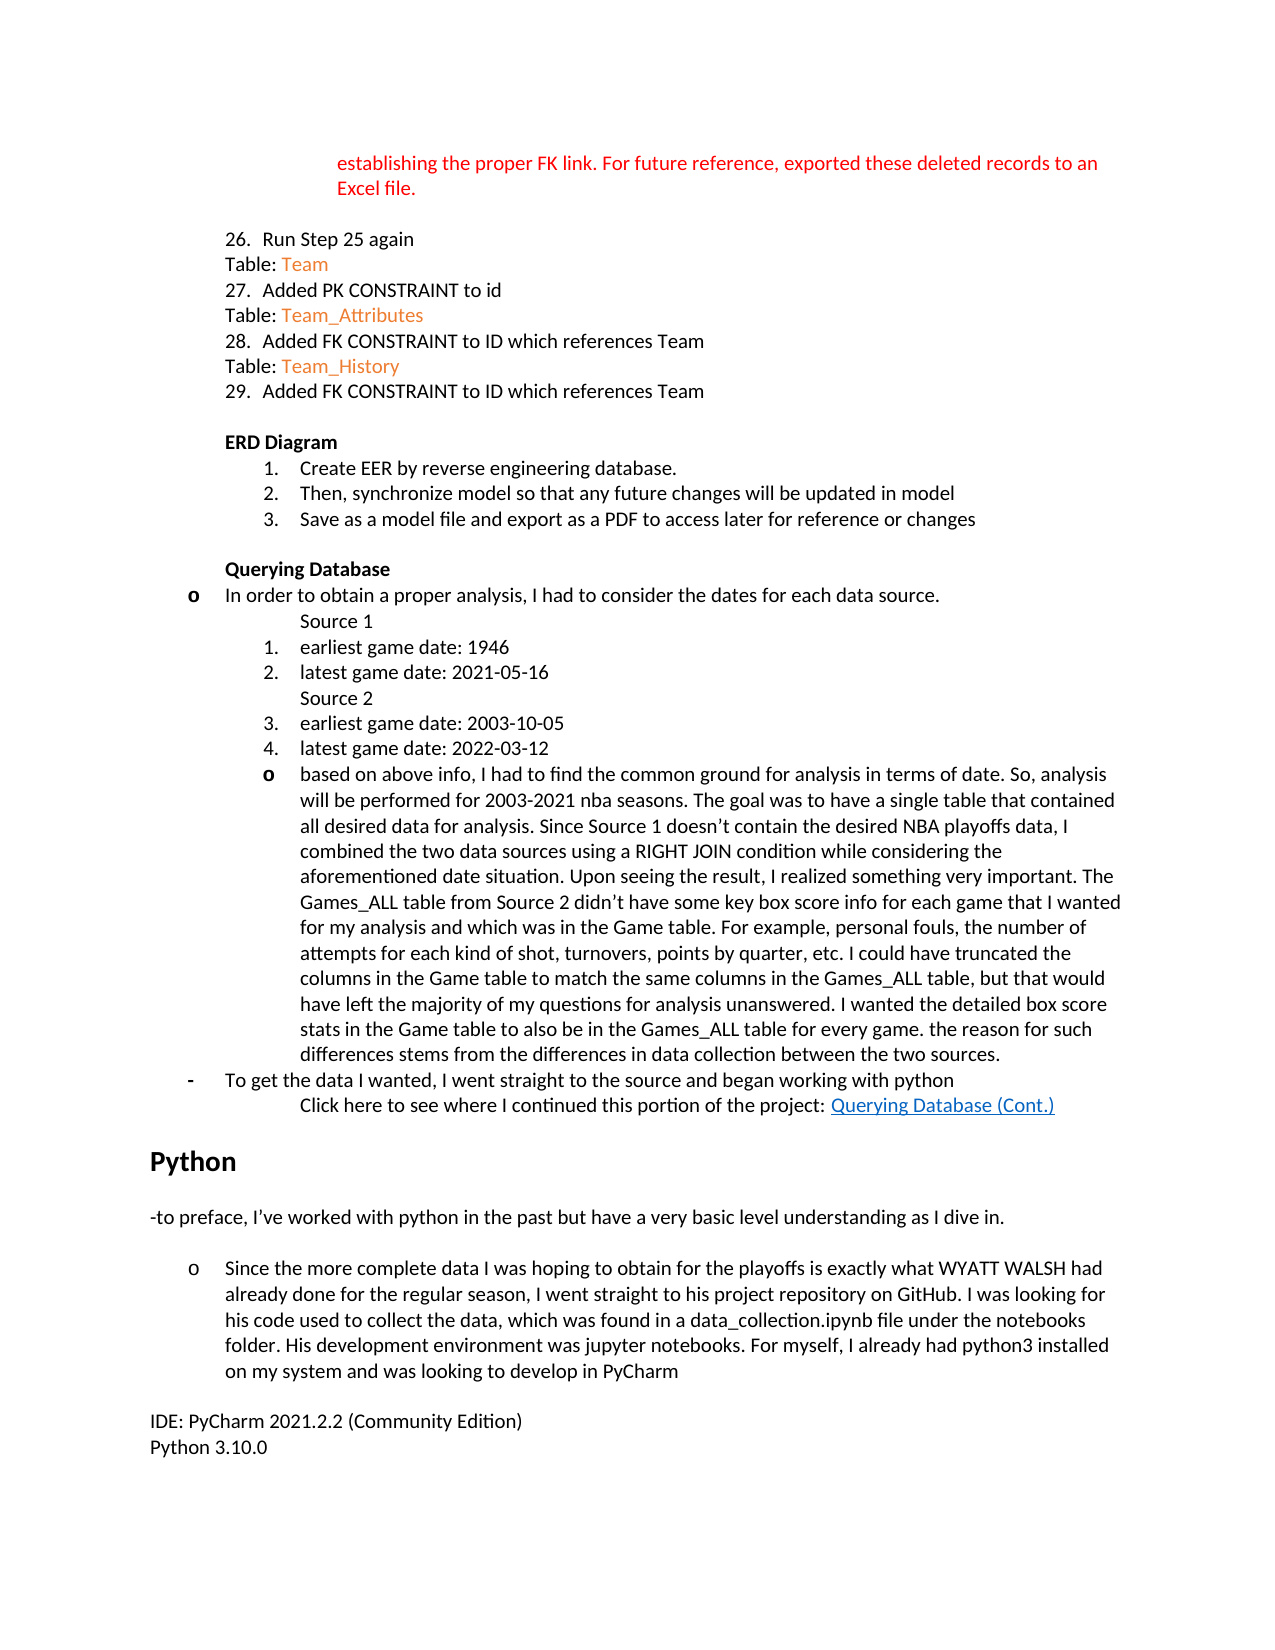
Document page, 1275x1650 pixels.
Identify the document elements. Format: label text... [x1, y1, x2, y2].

text Table: Team [150, 252, 1125, 277]
text Click here to see where I continued this portion of the project: Querying Database (Cont.) [225, 1092, 1125, 1118]
list earliest game date: 1946 [263, 634, 1125, 659]
list Added FK CONSTRAINT to ID which references Team [225, 328, 1125, 353]
text Table: Team_Attributes [225, 302, 1125, 328]
text ERD Diagram [225, 429, 1125, 455]
list latest game date: 2021-05-16 [263, 659, 1125, 685]
list Then, synchronize model so that any future changes will be updated in model [263, 480, 1125, 506]
text Table: Team_History [225, 353, 1125, 379]
list Since the more complete data I was hoping to obtain for the playoffs is exactly what WYATT WALSH had already done for the regular season, I went straight to his project repository on GitHub. I was looking for his code used to collect the data, which was found in a data_collection.ipynb file under the notebooks folder. His development environment was jupyter notebooks. For myself, I already had python3 installed on my system and was looking to develop in PyCharm [187, 1255, 1125, 1383]
text Source 1 [225, 608, 1125, 634]
list Run Step 25 again [225, 226, 1125, 252]
text Source 2 [150, 685, 1125, 710]
list earliest game date: 2003-10-05 [263, 710, 1125, 736]
list In order to obtain a proper analysis, I had to consider the dates for each data source. [187, 582, 1125, 608]
list To get the data I wanted, I went straight to the source and began working with python [187, 1067, 1125, 1092]
list based on above info, I had to find the common ground for analysis in terms of date. So, analysis will be performed for 2003-2021 nba seasons. The goal was to have a single table that contained all desired data for analysis. Since Source 1 doesn’t contain the desired NBA playoffs data, I combined the two data sources using a RIGHT JOIN condition while considering the aforementioned date situation. Upon seeing the result, I realized something very important. The Games_ALL table from Source 2 didn’t have some key box score info for each game that I wanted for my analysis and which was in the Game table. For example, personal fouls, the number of attempts for each kind of shot, turnovers, points by quarter, etc. I could have truncated the columns in the Game table to match the same columns in the Games_ALL table, but that would have left the majority of my questions for analysis unanswered. I wanted the detailed box score stats in the Game table to also be in the Games_ALL table for every game. the reason for such differences stems from the differences in data collection between the two sources. [262, 761, 1125, 1067]
list Save as a model file and export as a PDF to access later for reference or changes [263, 506, 1125, 531]
list Create EER by reverse engineering database. [263, 455, 1125, 480]
list Added FK CONSTRAINT to ID which references Team [225, 379, 1125, 404]
text Python 3.10.0 [150, 1434, 1125, 1459]
list Added PK CONSTRAINT to id [225, 277, 1125, 302]
list latest game date: 2022-03-12 [263, 736, 1125, 761]
text Python [150, 1143, 1125, 1179]
text Querying Database [150, 557, 1125, 582]
text -to preface, I’ve worked with python in the past but have a very basic level understanding as I dive in. [150, 1204, 1125, 1230]
text IDE: PyCharm 2021.2.2 (Community Edition) [150, 1409, 1125, 1434]
